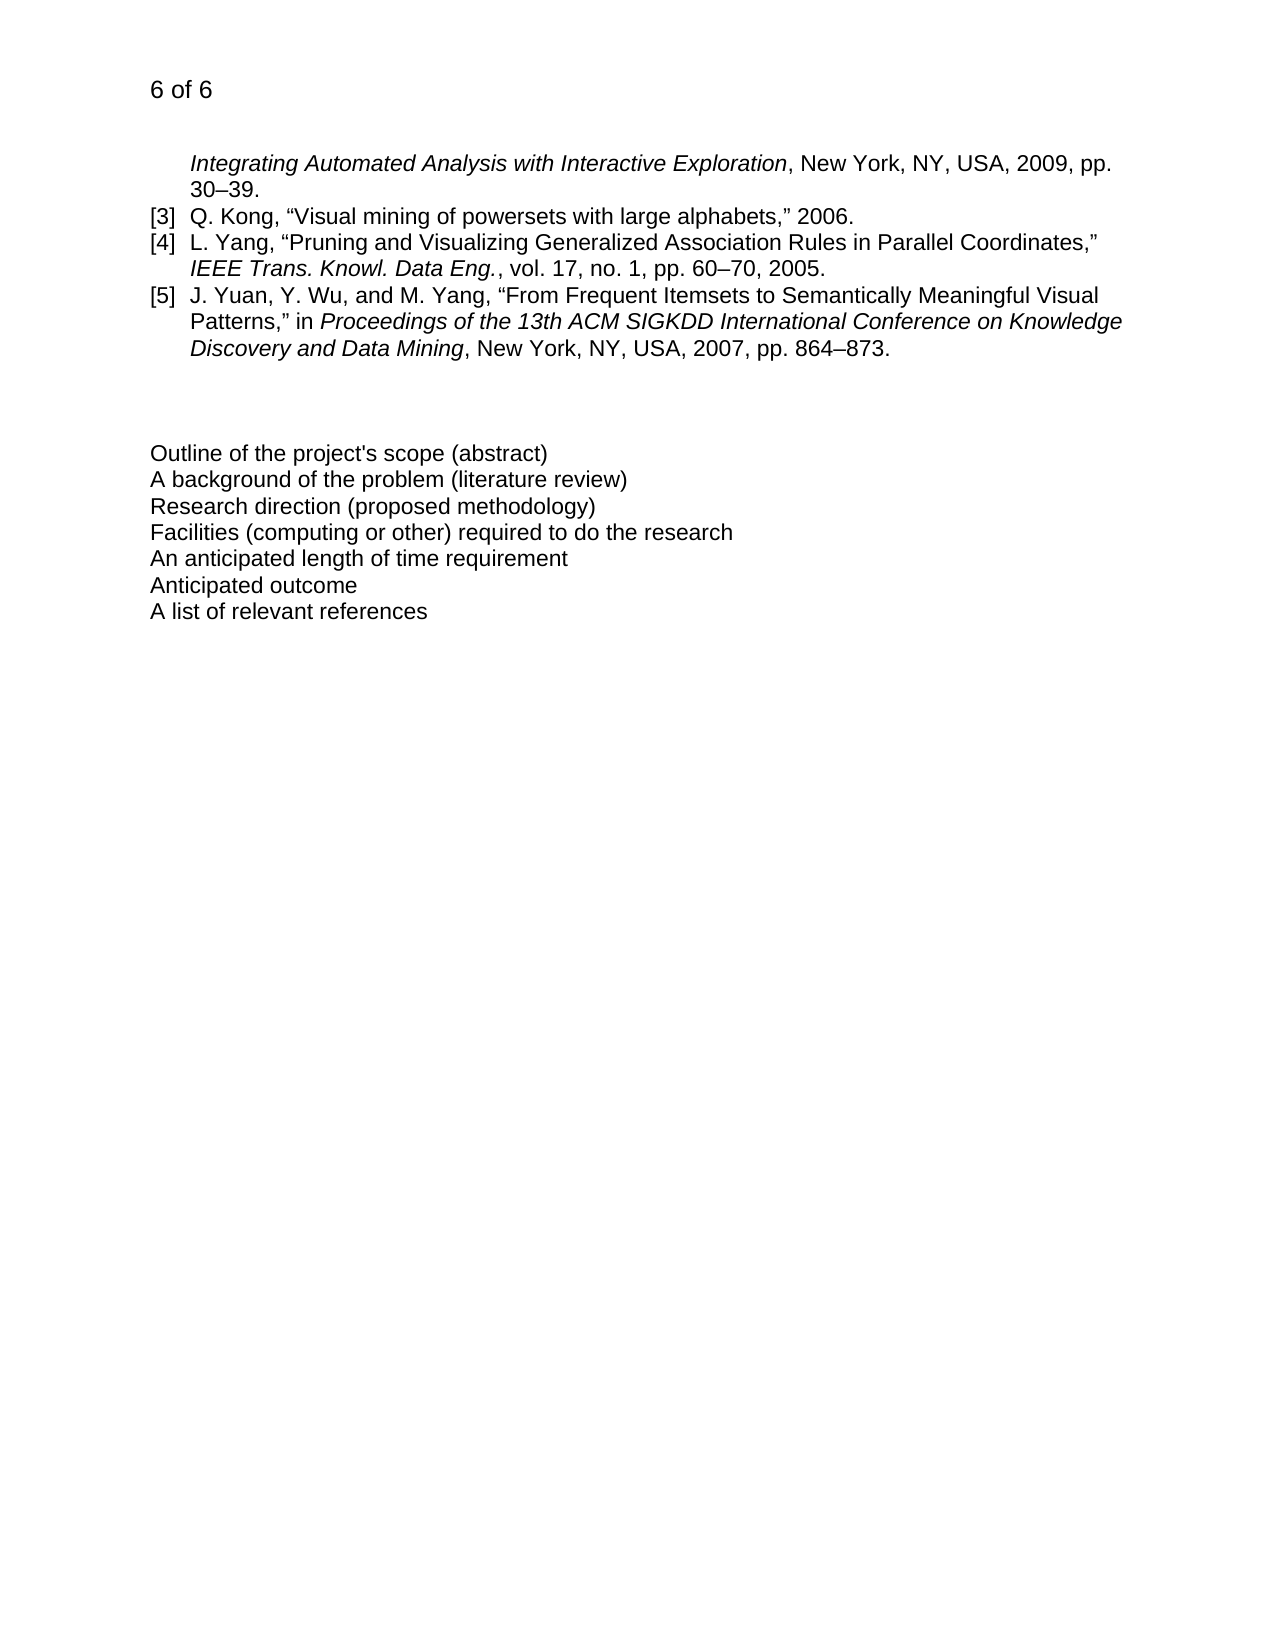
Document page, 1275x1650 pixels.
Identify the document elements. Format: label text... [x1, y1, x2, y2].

text A list of relevant references [150, 598, 1125, 624]
text An anticipated length of time requirement [150, 545, 1125, 572]
text Anticipated outcome [150, 572, 1125, 598]
text A background of the problem (literature review) [150, 466, 1125, 493]
text [5] J. Yuan, Y. Wu, and M. Yang, “From Frequent Itemsets to Semantically Meaningful Visual Patterns,” in Proceedings of the 13th ACM SIGKDD International Conference on Knowledge Discovery and Data Mining, New York, NY, USA, 2007, pp. 864–873. [150, 282, 1125, 361]
text Outline of the project's scope (abstract) [150, 440, 1125, 466]
text [4] L. Yang, “Pruning and Visualizing Generalized Association Rules in Parallel Coordinates,” IEEE Trans. Knowl. Data Eng., vol. 17, no. 1, pp. 60–70, 2005. [150, 229, 1125, 282]
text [150, 150, 1125, 203]
text [3] Q. Kong, “Visual mining of powersets with large alphabets,” 2006. [150, 203, 1125, 229]
text Facilities (computing or other) required to do the research [150, 519, 1125, 545]
text Research direction (proposed methodology) [150, 493, 1125, 519]
